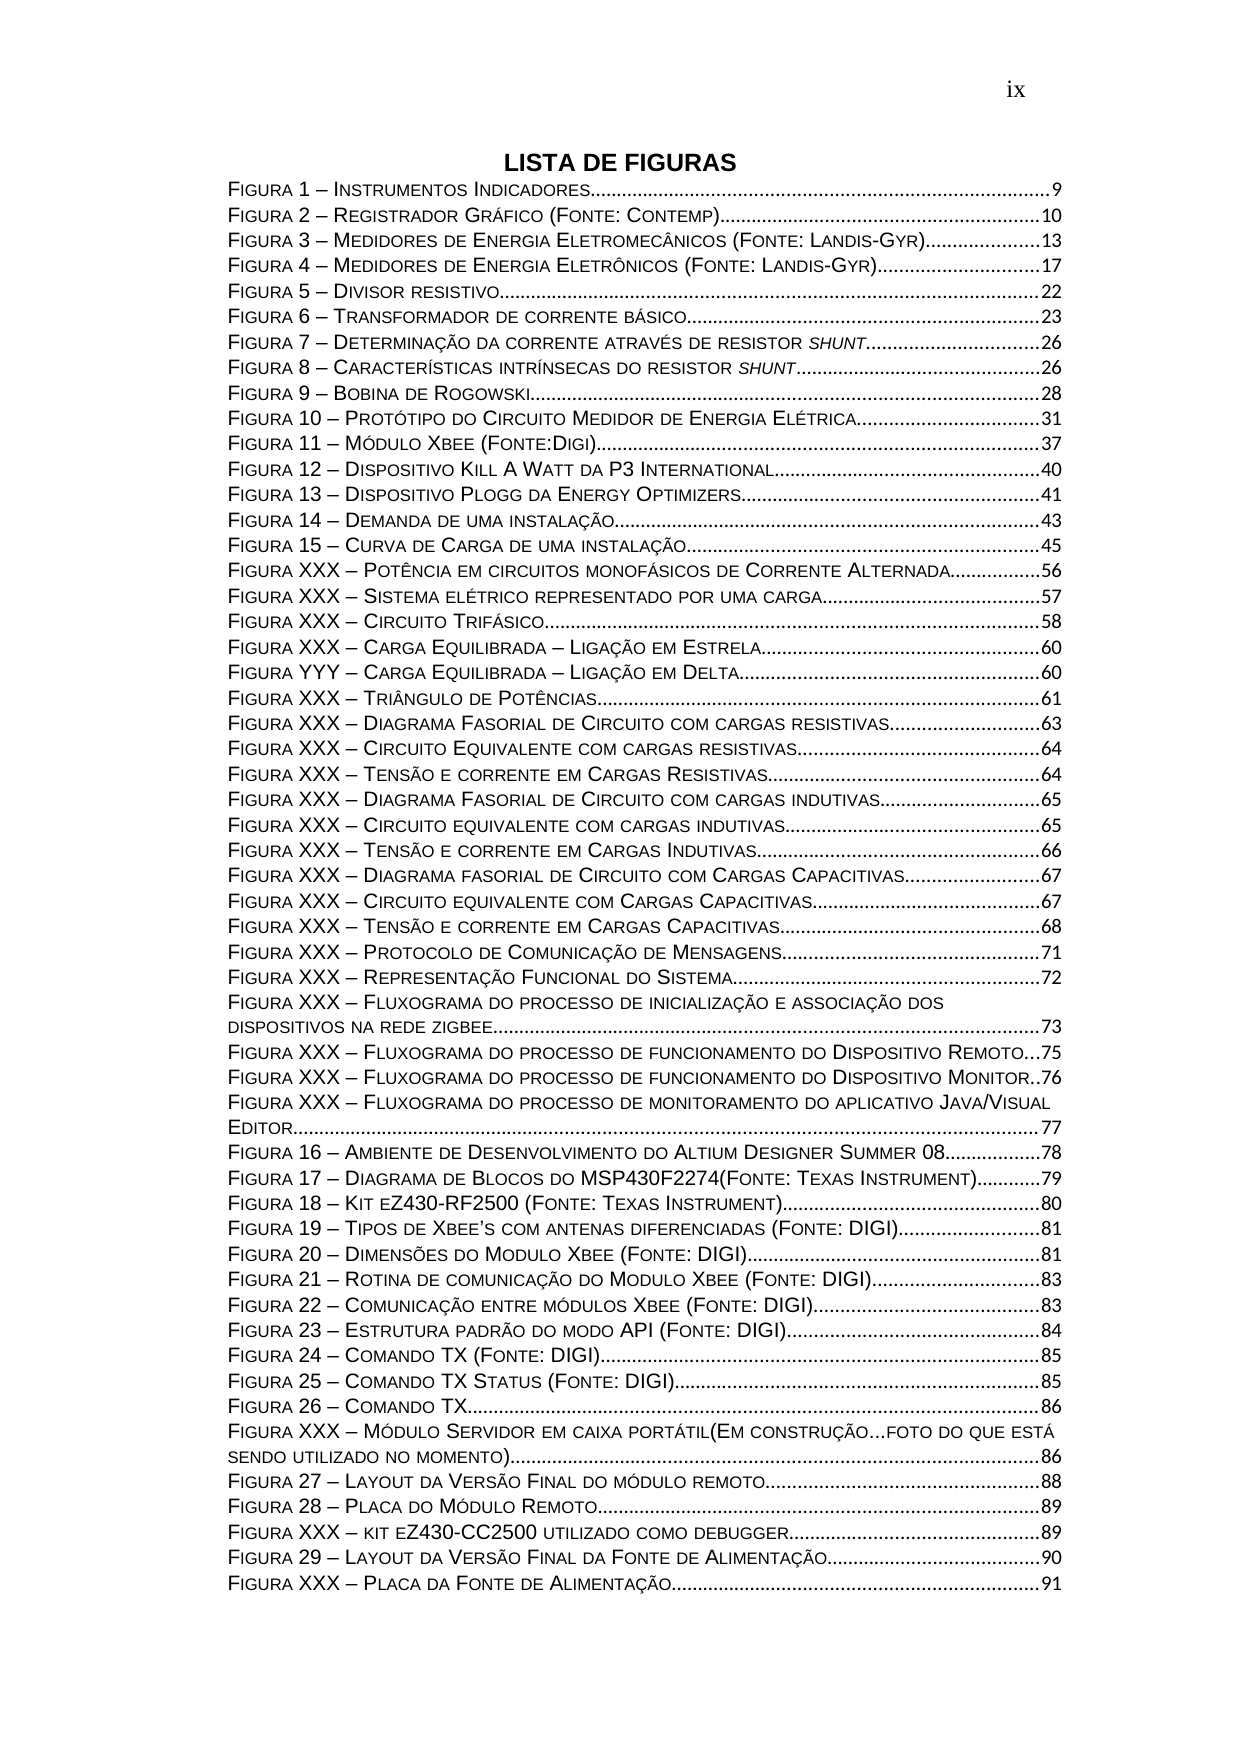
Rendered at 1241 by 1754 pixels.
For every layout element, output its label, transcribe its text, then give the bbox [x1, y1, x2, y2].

text Figura XXX – Circuito equivalente com cargas indutivas 65 [227, 812, 1063, 837]
text Figura 9 – Bobina de Rogowski 28 [227, 380, 1063, 405]
text Figura XXX – Fluxograma do processo de funcionamento do Dispositivo Remoto 75 [227, 1039, 1063, 1064]
text Figura YYY – Carga Equilibrada – Ligação em Delta 60 [227, 659, 1063, 685]
text Figura XXX – Tensão e corrente em Cargas Resistivas 64 [227, 761, 1063, 786]
text Figura XXX – Diagrama Fasorial de Circuito com cargas indutivas 65 [227, 786, 1063, 812]
text Figura 17 – Diagrama de Blocos do MSP430F2274(Fonte: Texas Instrument) 79 [227, 1165, 1063, 1190]
text Figura 19 – Tipos de Xbee’s com antenas diferenciadas (Fonte: DIGI) 81 [227, 1216, 1063, 1241]
text Figura XXX – kit eZ430-CC2500 utilizado como debugger 89 [227, 1519, 1063, 1544]
text Figura 24 – Comando TX (Fonte: DIGI) 85 [227, 1343, 1063, 1368]
text Figura 15 – Curva de Carga de uma instalação 45 [227, 532, 1063, 558]
text Figura 12 – Dispositivo Kill A Watt da P3 International 40 [227, 456, 1063, 481]
text Figura XXX – Carga Equilibrada – Ligação em Estrela 60 [227, 634, 1063, 659]
text Figura 23 – Estrutura padrão do modo API (Fonte: DIGI) 84 [227, 1317, 1063, 1343]
text Figura 28 – Placa do Módulo Remoto 89 [227, 1494, 1063, 1519]
text Figura 29 – Layout da Versão Final da Fonte de Alimentação 90 [227, 1544, 1063, 1570]
text Figura 1 – Instrumentos Indicadores 9 [227, 176, 1063, 202]
text Figura XXX – Potência em circuitos monofásicos de Corrente Alternada 56 [227, 558, 1063, 583]
text Figura XXX – Circuito Equivalente com cargas resistivas 64 [227, 736, 1063, 761]
text Figura 14 – Demanda de uma instalação 43 [227, 507, 1063, 532]
text Figura XXX – Diagrama Fasorial de Circuito com cargas resistivas 63 [227, 710, 1063, 736]
text Figura 5 – Divisor resistivo 22 [227, 278, 1063, 303]
text Figura 4 – Medidores de Energia Eletrônicos (Fonte: Landis-Gyr) 17 [227, 253, 1063, 278]
text Figura XXX – Tensão e corrente em Cargas Indutivas 66 [227, 837, 1063, 863]
text Figura XXX – Fluxograma do processo de inicialização e associação dos dispositivos na rede zigbee 73 [227, 990, 1063, 1039]
text Figura 20 – Dimensões do Modulo Xbee (Fonte: DIGI) 81 [227, 1241, 1063, 1266]
text Figura 8 – Características intrínsecas do resistor shunt. 26 [227, 354, 1063, 380]
text Figura XXX – Placa da Fonte de Alimentação 91 [227, 1570, 1063, 1595]
text Figura 11 – Módulo Xbee (Fonte:Digi) 37 [227, 431, 1063, 456]
text Figura 7 – Determinação da corrente através de resistor shunt 26 [227, 329, 1063, 354]
text Figura XXX – Protocolo de Comunicação de Mensagens 71 [227, 939, 1063, 964]
text Figura XXX – Representação Funcional do Sistema 72 [227, 964, 1063, 990]
text Figura XXX – Circuito Trifásico 58 [227, 608, 1063, 634]
text Figura 26 – Comando TX 86 [227, 1393, 1063, 1419]
text Figura XXX – Fluxograma do processo de funcionamento do Dispositivo Monitor 76 [227, 1064, 1063, 1090]
text Figura 22 – Comunicação entre módulos Xbee (Fonte: DIGI) 83 [227, 1292, 1063, 1317]
text Figura 16 – Ambiente de Desenvolvimento do Altium Designer Summer 08 78 [227, 1139, 1063, 1165]
text Figura 3 – Medidores de Energia Eletromecânicos (Fonte: Landis-Gyr) 13 [227, 227, 1063, 253]
text Figura XXX – Triângulo de Potências 61 [227, 685, 1063, 710]
text Figura XXX – Circuito equivalente com Cargas Capacitivas 67 [227, 888, 1063, 913]
text Figura 2 – Registrador Gráfico (Fonte: Contemp) 10 [227, 202, 1063, 227]
text Figura 13 – Dispositivo Plogg da Energy Optimizers 41 [227, 481, 1063, 507]
text Figura 18 – Kit eZ430-RF2500 (Fonte: Texas Instrument) 80 [227, 1190, 1063, 1216]
text Figura 10 – Protótipo do Circuito Medidor de Energia Elétrica 31 [227, 405, 1063, 431]
text Figura XXX – Tensão e corrente em Cargas Capacitivas 68 [227, 913, 1063, 939]
text Figura 6 – Transformador de corrente básico 23 [227, 303, 1063, 329]
text Figura 27 – Layout da Versão Final do módulo remoto 88 [227, 1468, 1063, 1494]
text Figura XXX – Módulo Servidor em caixa portátil(Em construção...foto do que está sendo utilizado no momento) 86 [227, 1419, 1063, 1468]
text LISTA DE FIGURAS [177, 148, 1063, 176]
text Figura 21 – Rotina de comunicação do Modulo Xbee (Fonte: DIGI) 83 [227, 1266, 1063, 1292]
text Figura XXX – Fluxograma do processo de monitoramento do aplicativo Java/Visual Editor 77 [227, 1090, 1063, 1139]
text Figura XXX – Diagrama fasorial de Circuito com Cargas Capacitivas 67 [227, 863, 1063, 888]
text Figura 25 – Comando TX Status (Fonte: DIGI) 85 [227, 1368, 1063, 1393]
text Figura XXX – Sistema elétrico representado por uma carga 57 [227, 583, 1063, 608]
